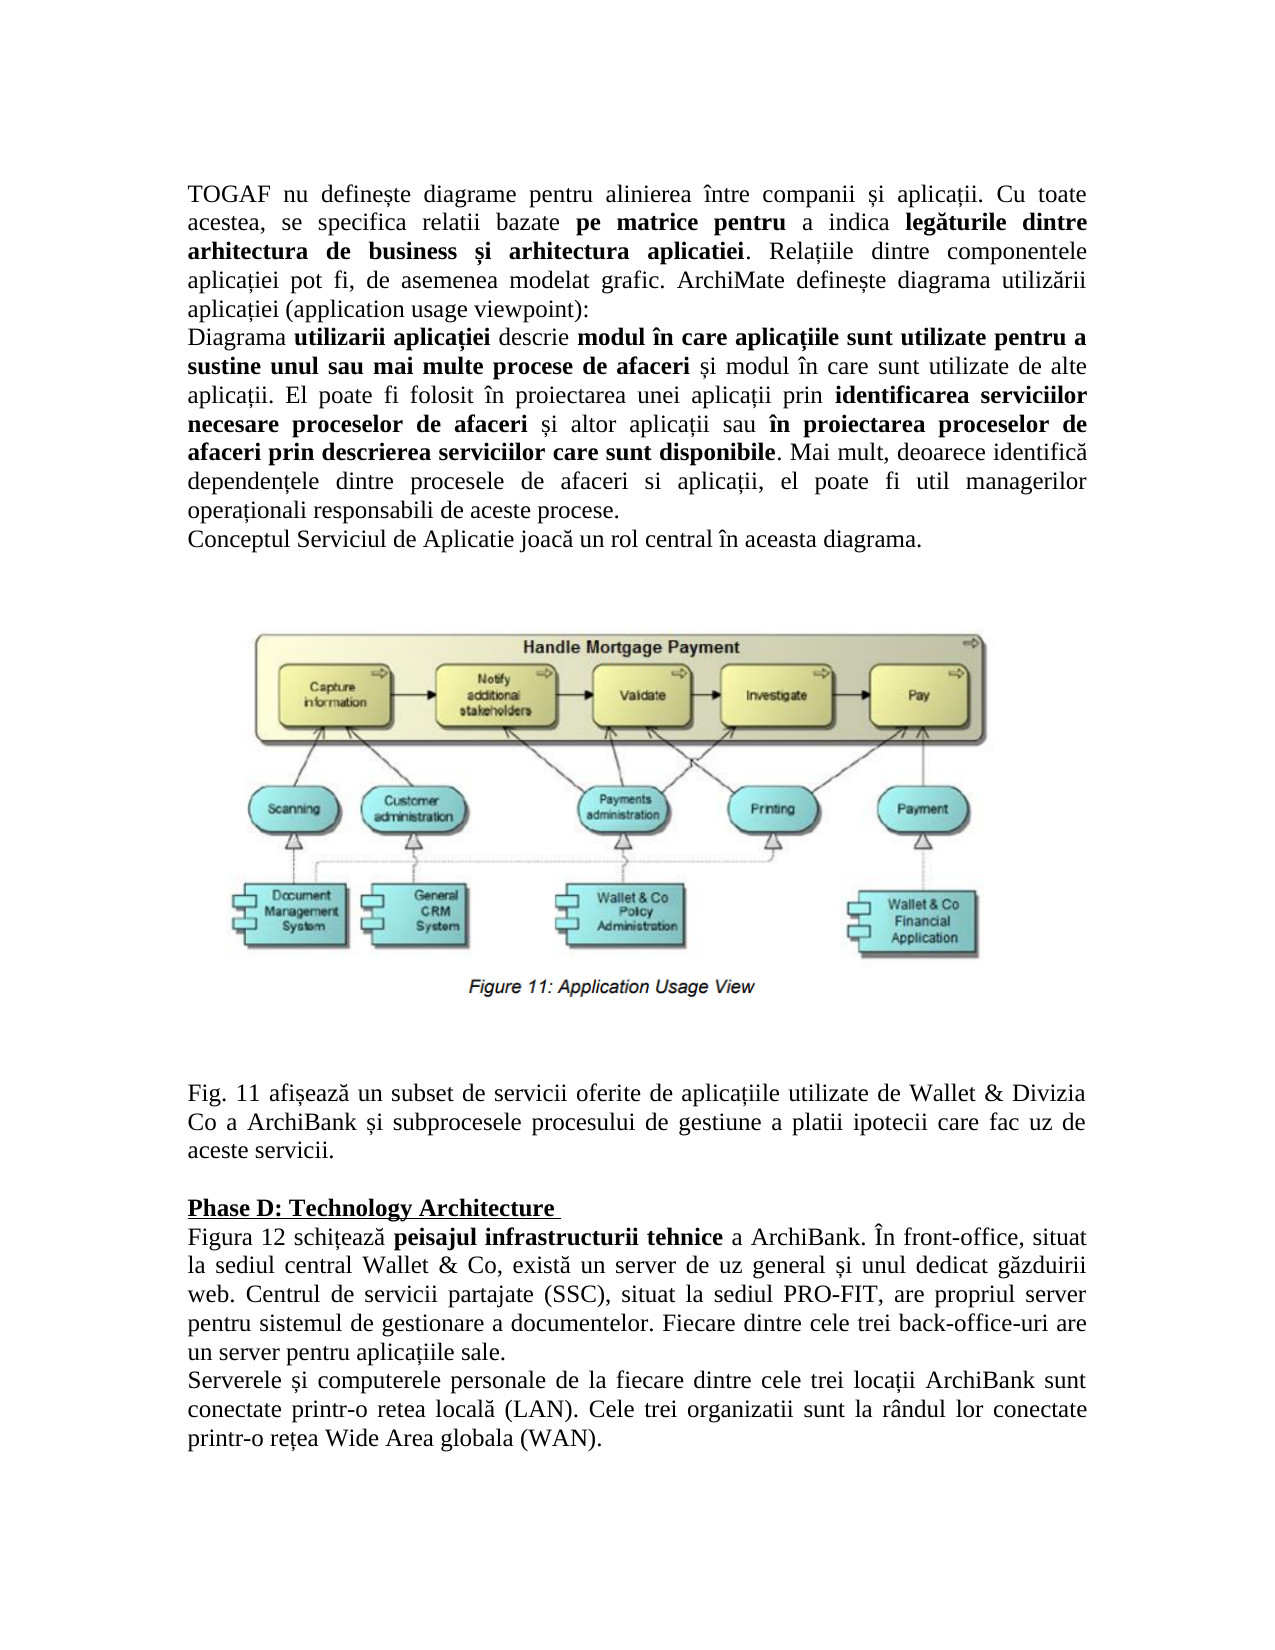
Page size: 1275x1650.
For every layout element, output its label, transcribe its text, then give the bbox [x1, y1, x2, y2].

text Figura 12 schițează peisajul infrastructurii tehnice a ArchiBank. În front-office, situat la sediul central Wallet & Co, există un server de uz general și unul dedicat găzduirii web. Centrul de servicii partajate (SSC), situat la sediul PRO-FIT, are propriul server pentru sistemul de gestionare a documentelor. Fiecare dintre cele trei back-office-uri are un server pentru aplicațiile sale. [187, 1222, 1087, 1366]
text Phase D: Technology Architecture [187, 1193, 1087, 1222]
picture [187, 610, 1072, 1021]
text Diagrama utilizarii aplicației descrie modul în care aplicațiile sunt utilizate pentru a sustine unul sau mai multe procese de afaceri și modul în care sunt utilizate de alte aplicații. El poate fi folosit în proiectarea unei aplicații prin identificarea serviciilor necesare proceselor de afaceri și altor aplicații sau în proiectarea proceselor de afaceri prin descrierea serviciilor care sunt disponibile. Mai mult, deoarece identifică dependențele dintre procesele de afaceri si aplicații, el poate fi util managerilor operaționali responsabili de aceste procese. [187, 322, 1087, 524]
text Serverele și computerele personale de la fiecare dintre cele trei locații ArchiBank sunt conectate printr-o retea locală (LAN). Cele trei organizatii sunt la rândul lor conectate printr-o rețea Wide Area globala (WAN). [187, 1366, 1087, 1452]
text Fig. 11 afișează un subset de servicii oferite de aplicațiile utilizate de Wallet & Divizia Co a ArchiBank și subprocesele procesului de gestiune a platii ipotecii care fac uz de aceste servicii. [187, 1078, 1087, 1164]
text Conceptul Serviciul de Aplicatie joacă un rol central în aceasta diagrama. [187, 524, 1087, 552]
text TOGAF nu definește diagrame pentru alinierea între companii și aplicații. Cu toate acestea, se specifica relatii bazate pe matrice pentru a indica legăturile dintre arhitectura de business și arhitectura aplicatiei. Relațiile dintre componentele aplicației pot fi, de asemenea modelat grafic. ArchiMate definește diagrama utilizării aplicației (application usage viewpoint): [187, 179, 1087, 322]
